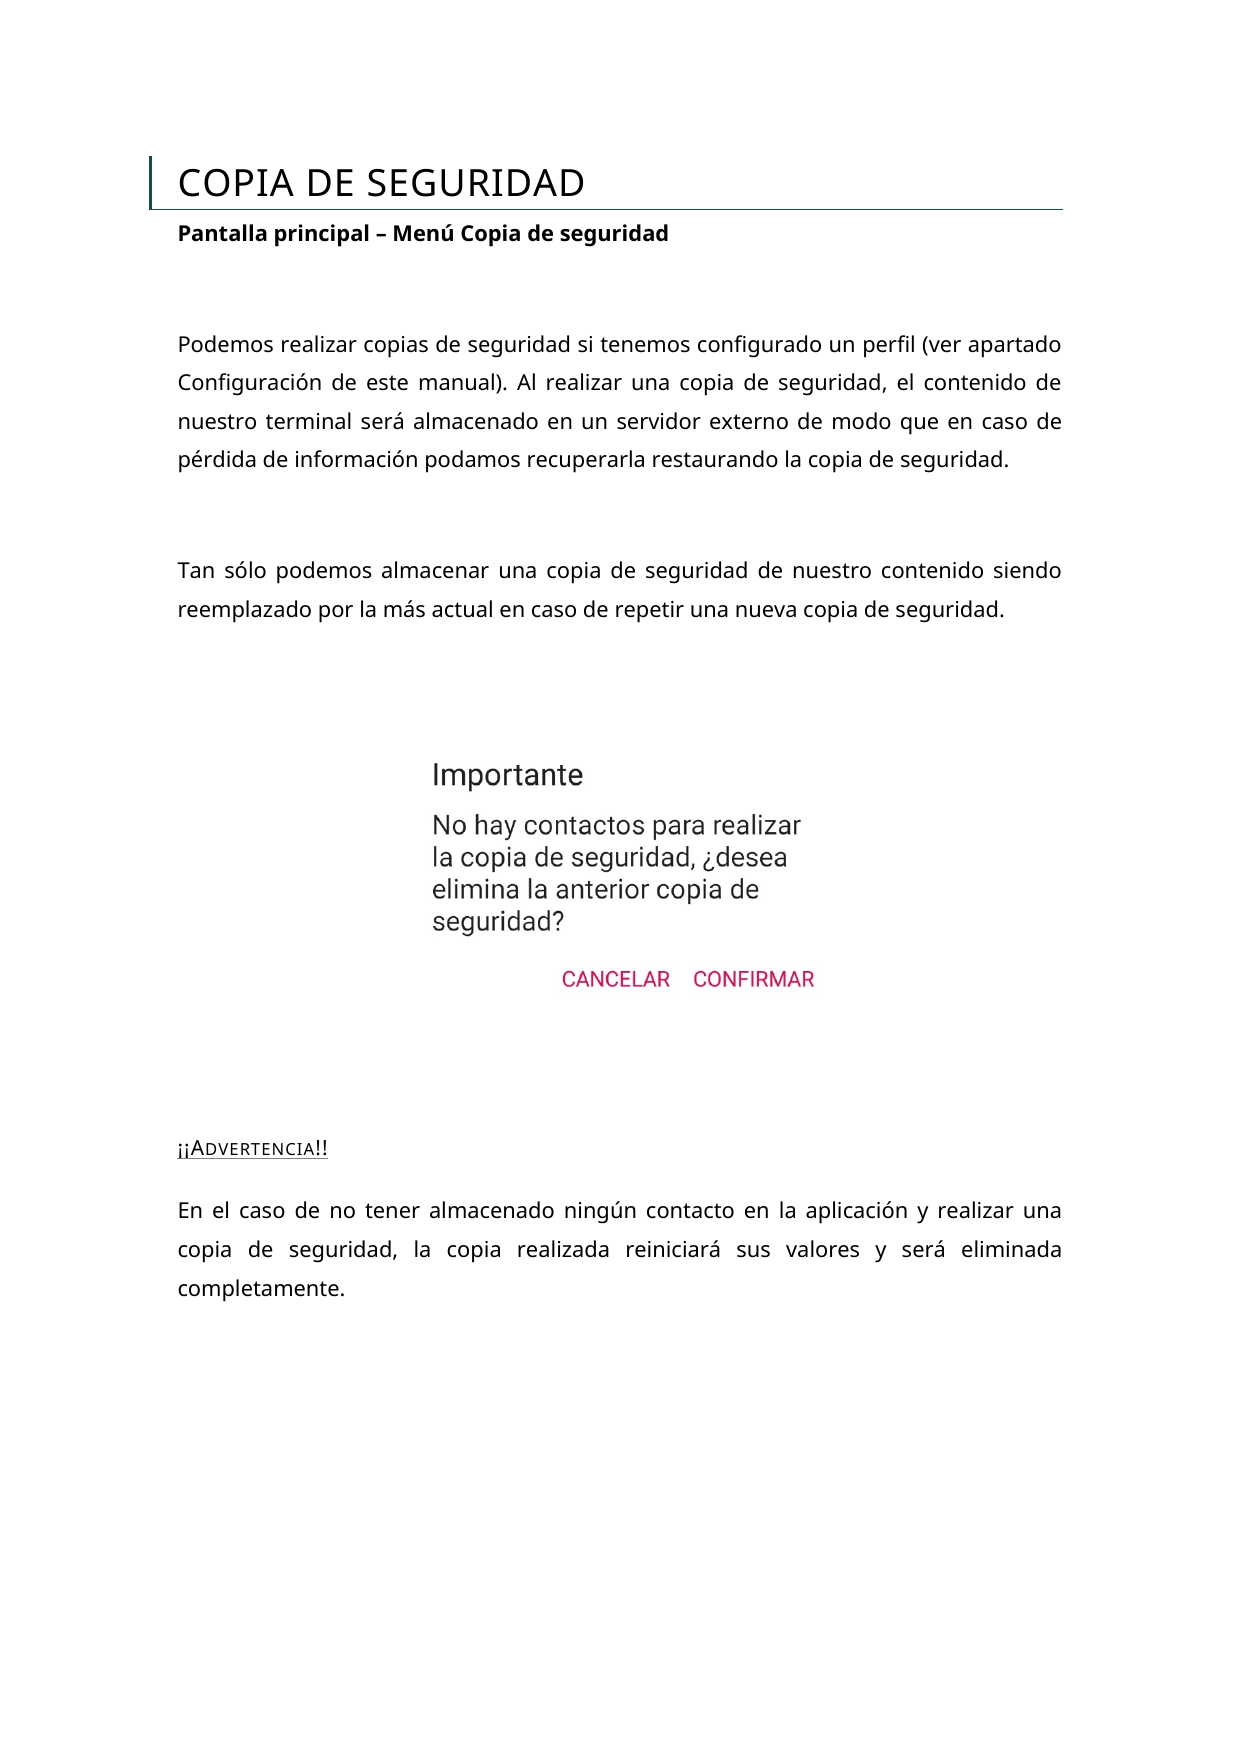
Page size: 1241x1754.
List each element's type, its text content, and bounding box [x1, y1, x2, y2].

picture [400, 733, 841, 1017]
text Tan sólo podemos almacenar una copia de seguridad de nuestro contenido siendo reemplazado por la más actual en caso de repetir una nueva copia de seguridad. [177, 555, 1063, 623]
text En el caso de no tener almacenado ningún contacto en la aplicación y realizar una copia de seguridad, la copia realizada reiniciará sus valores y será eliminada completamente. [177, 1195, 1063, 1302]
text Pantalla principal – Menú Copia de seguridad [177, 218, 1063, 248]
text Podemos realizar copias de seguridad si tenemos configurado un perfil (ver apartado Configuración de este manual). Al realizar una copia de seguridad, el contenido de nuestro terminal será almacenado en un servidor externo de modo que en caso de pérdida de información podamos recuperarla restaurando la copia de seguridad. [177, 328, 1063, 474]
subtitle ¡¡Advertencia!! [177, 1133, 1063, 1162]
subtitle COPIA DE SEGURIDAD [152, 156, 1063, 209]
